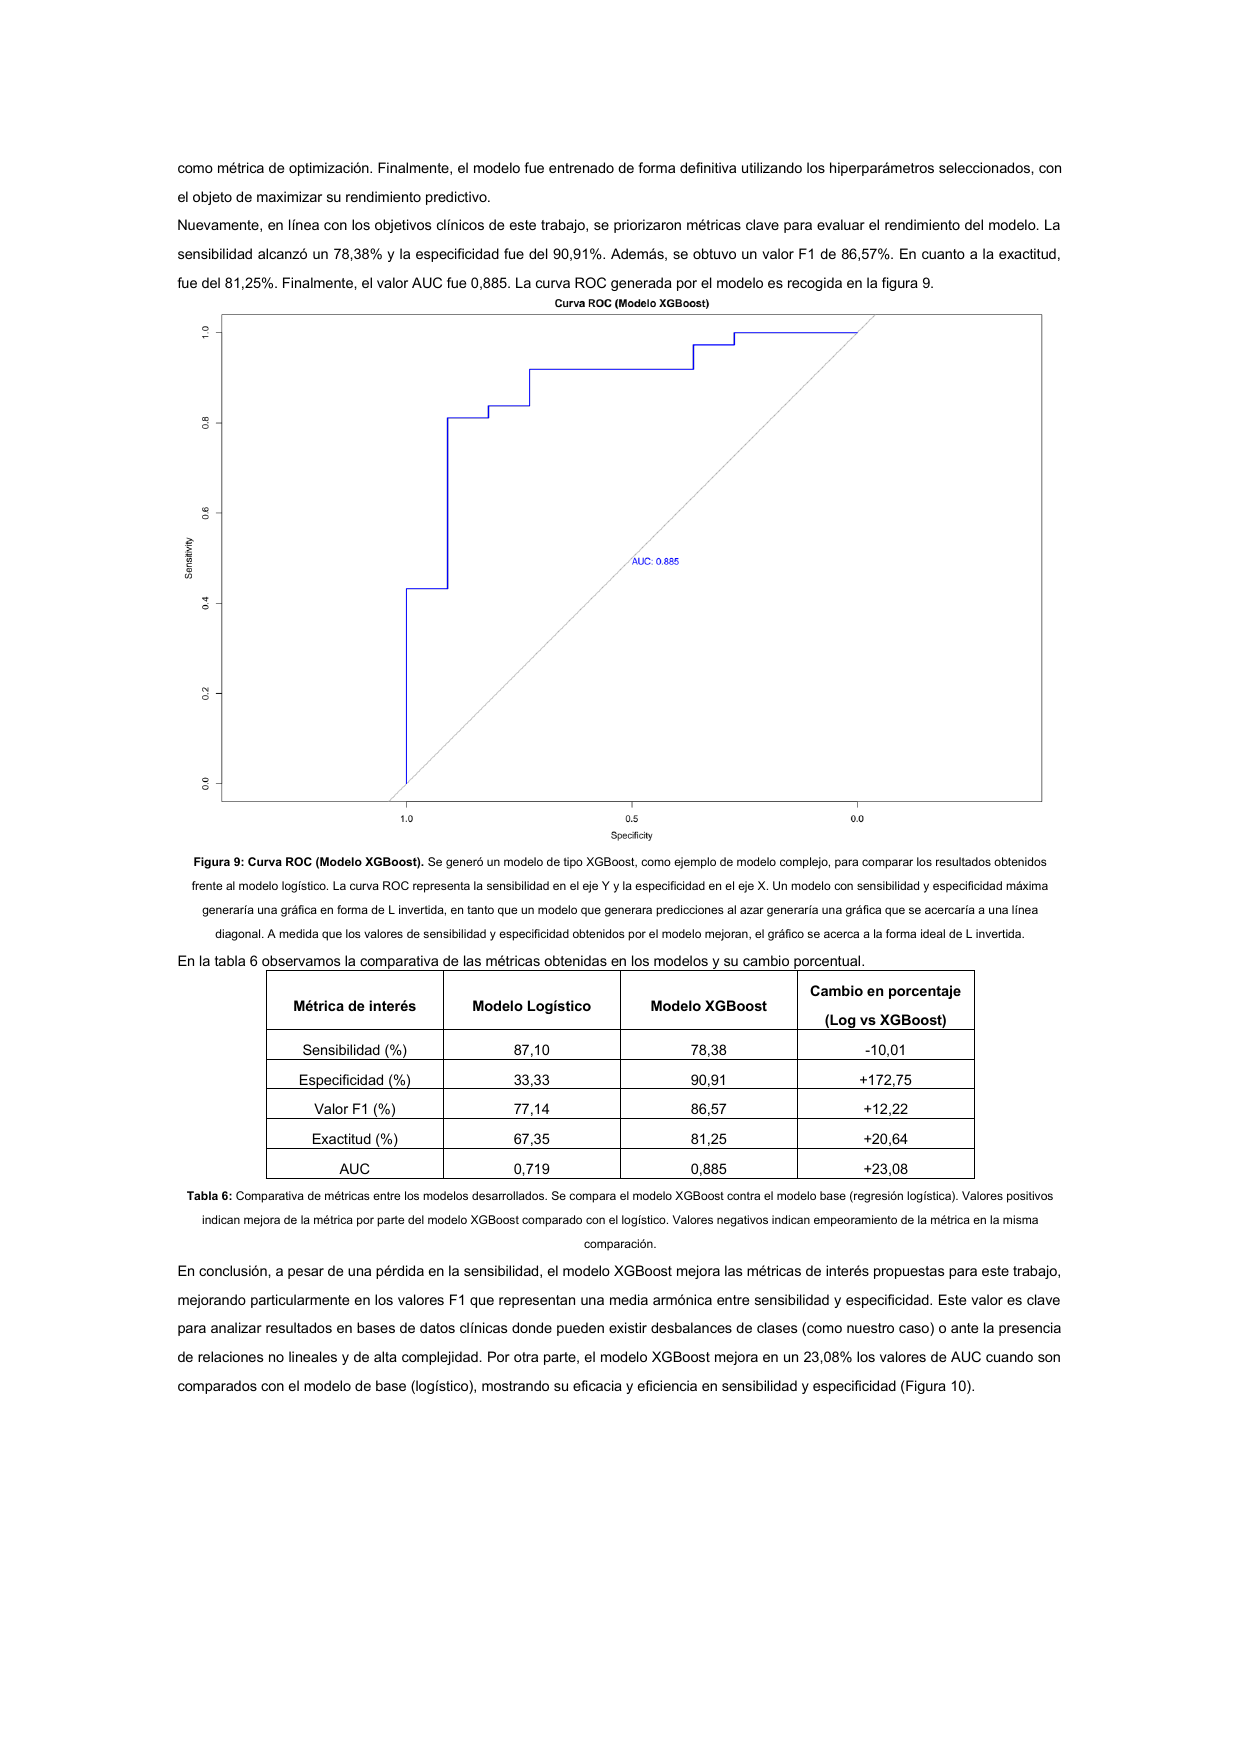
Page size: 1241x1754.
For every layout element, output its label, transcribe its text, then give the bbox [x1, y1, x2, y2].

text En conclusión, a pesar de una pérdida en la sensibilidad, el modelo XGBoost mejora las métricas de interés propuestas para este trabajo, mejorando particularmente en los valores F1 que representan una media armónica entre sensibilidad y especificidad. Este valor es clave para analizar resultados en bases de datos clínicas donde pueden existir desbalances de clases (como nuestro caso) o ante la presencia de relaciones no lineales y de alta complejidad. Por otra parte, el modelo XGBoost mejora en un 23,08% los valores de AUC cuando son comparados con el modelo de base (logístico), mostrando su eficacia y eficiencia en sensibilidad y especificidad (Figura 10). [177, 1251, 1063, 1394]
text En la tabla 6 observamos la comparativa de las métricas obtenidas en los modelos y su cambio porcentual. [177, 941, 1063, 970]
table_cell +23,08 [798, 1149, 974, 1178]
table_cell Sensibilidad (%) [267, 1030, 443, 1058]
table_cell 78,38 [621, 1030, 797, 1058]
table_cell 33,33 [444, 1060, 620, 1088]
text Tabla 6: Comparativa de métricas entre los modelos desarrollados. Se compara el modelo XGBoost contra el modelo base (regresión logística). Valores positivos indican mejora de la métrica por parte del modelo XGBoost comparado con el logístico. Valores negativos indican empeoramiento de la métrica en la misma comparación. [177, 1179, 1063, 1251]
table_cell 87,10 [444, 1030, 620, 1058]
table_header Modelo Logístico [444, 971, 620, 1029]
table_header Modelo XGBoost [621, 971, 797, 1029]
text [177, 148, 1063, 205]
table_cell 86,57 [621, 1089, 797, 1118]
table_cell 67,35 [444, 1119, 620, 1148]
table_cell AUC [267, 1149, 443, 1178]
table_header Cambio en porcentaje (Log vs XGBoost) [798, 971, 974, 1029]
table_cell 81,25 [621, 1119, 797, 1148]
table_cell 77,14 [444, 1089, 620, 1118]
table_cell Exactitud (%) [267, 1119, 443, 1148]
table_cell 90,91 [621, 1060, 797, 1088]
table_cell Especificidad (%) [267, 1060, 443, 1088]
table_cell +12,22 [798, 1089, 974, 1118]
table_cell +172,75 [798, 1060, 974, 1088]
text Nuevamente, en línea con los objetivos clínicos de este trabajo, se priorizaron métricas clave para evaluar el rendimiento del modelo. La sensibilidad alcanzó un 78,38% y la especificidad fue del 90,91%. Además, se obtuvo un valor F1 de 86,57%. En cuanto a la exactitud, fue del 81,25%. Finalmente, el valor AUC fue 0,885. La curva ROC generada por el modelo es recogida en la figura 9. [177, 205, 1063, 291]
table_header Métrica de interés [267, 971, 443, 1029]
table_cell Valor F1 (%) [267, 1089, 443, 1118]
table_cell 0,719 [444, 1149, 620, 1178]
table_cell 0,885 [621, 1149, 797, 1178]
table_cell +20,64 [798, 1119, 974, 1148]
table_cell -10,01 [798, 1030, 974, 1058]
text Figura 9: Curva ROC (Modelo XGBoost). Se generó un modelo de tipo XGBoost, como ejemplo de modelo complejo, para comparar los resultados obtenidos frente al modelo logístico. La curva ROC representa la sensibilidad en el eje Y y la especificidad en el eje X. Un modelo con sensibilidad y especificidad máxima generaría una gráfica en forma de L invertida, en tanto que un modelo que generara predicciones al azar generaría una gráfica que se acercaría a una línea diagonal. A medida que los valores de sensibilidad y especificidad obtenidos por el modelo mejoran, el gráfico se acerca a la forma ideal de L invertida. [177, 845, 1063, 941]
